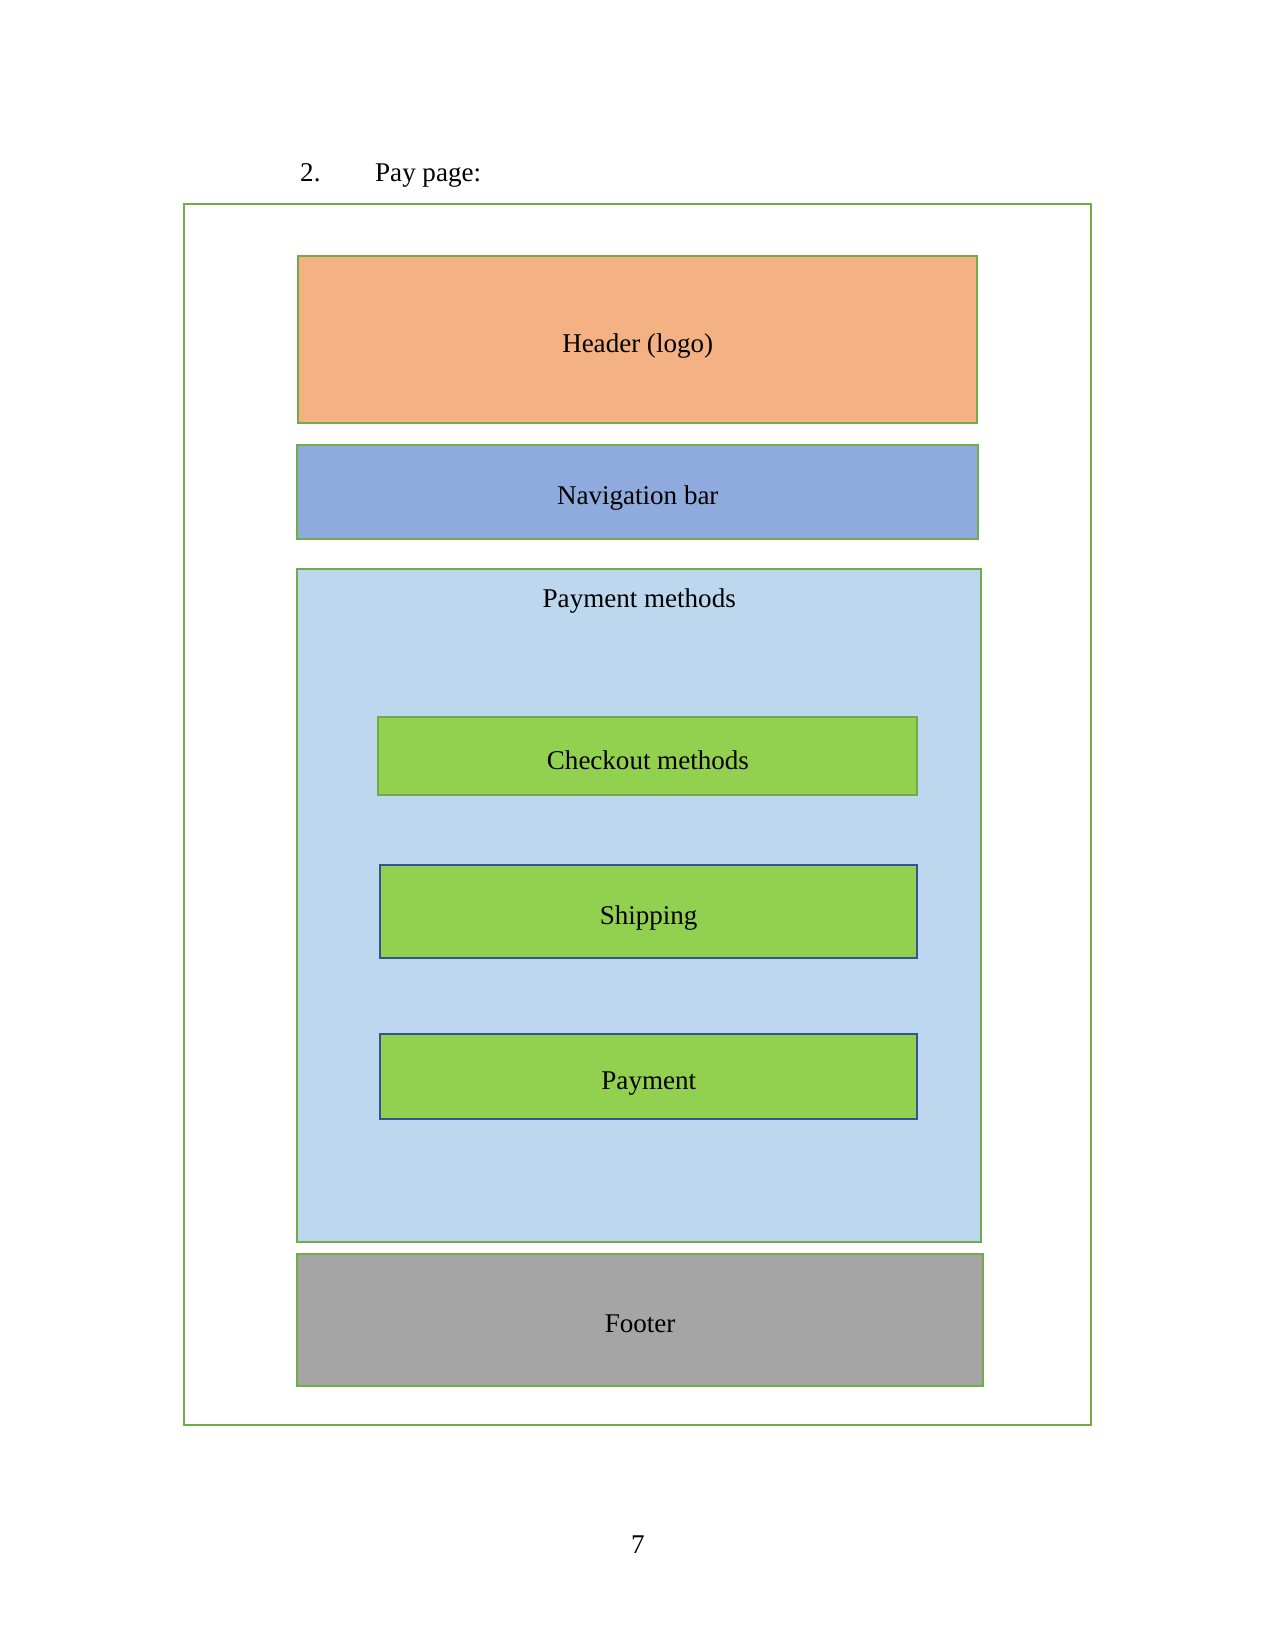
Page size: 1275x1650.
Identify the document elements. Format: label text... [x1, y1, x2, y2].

list Pay page: [300, 156, 1125, 187]
